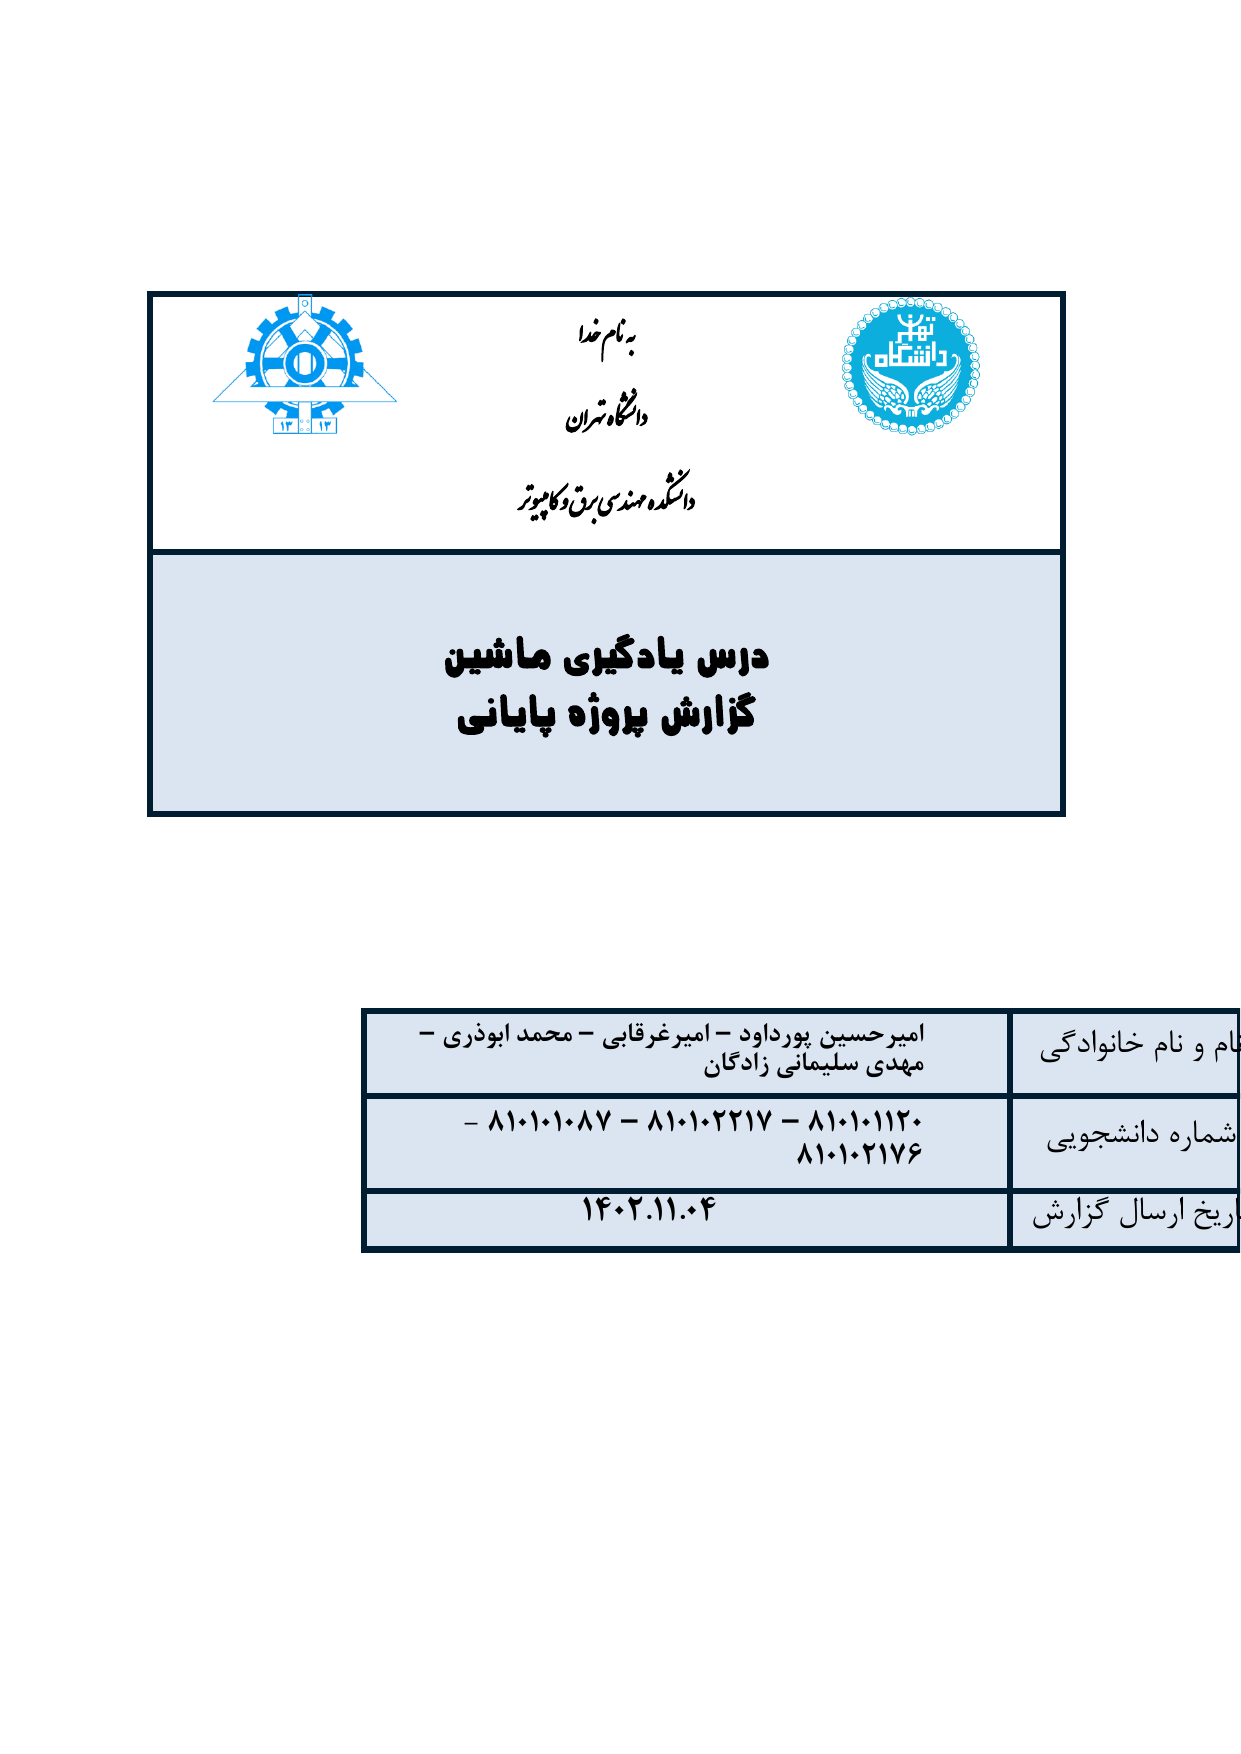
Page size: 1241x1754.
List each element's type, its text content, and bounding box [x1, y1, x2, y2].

picture [212, 294, 399, 435]
table_cell 810101120 – 810102217 – 810101087 - 810102176 [367, 1099, 1007, 1188]
picture [841, 296, 981, 436]
table_header [759, 297, 1060, 549]
table_cell درس یادگیری ماشین گزارش پروژه پایانی [153, 555, 1060, 811]
table_header امیرحسین پورداود – امیرغرقابی – محمد ابوذری – مهدی سلیمانی زادگان [367, 1014, 1007, 1093]
table_cell تاریخ ارسال گزارش [1013, 1194, 1237, 1246]
table_cell شماره دانشجویی [1013, 1099, 1237, 1188]
table_header به نام خدا دانشگاه تهران دانشکده‌ مهندسی برق و کامپیوتر [454, 297, 759, 549]
table_header [153, 297, 454, 549]
table_cell ۱۴۰2.11.۰4 [367, 1194, 1007, 1246]
table_header نام و نام خانوادگی [1013, 1014, 1237, 1093]
